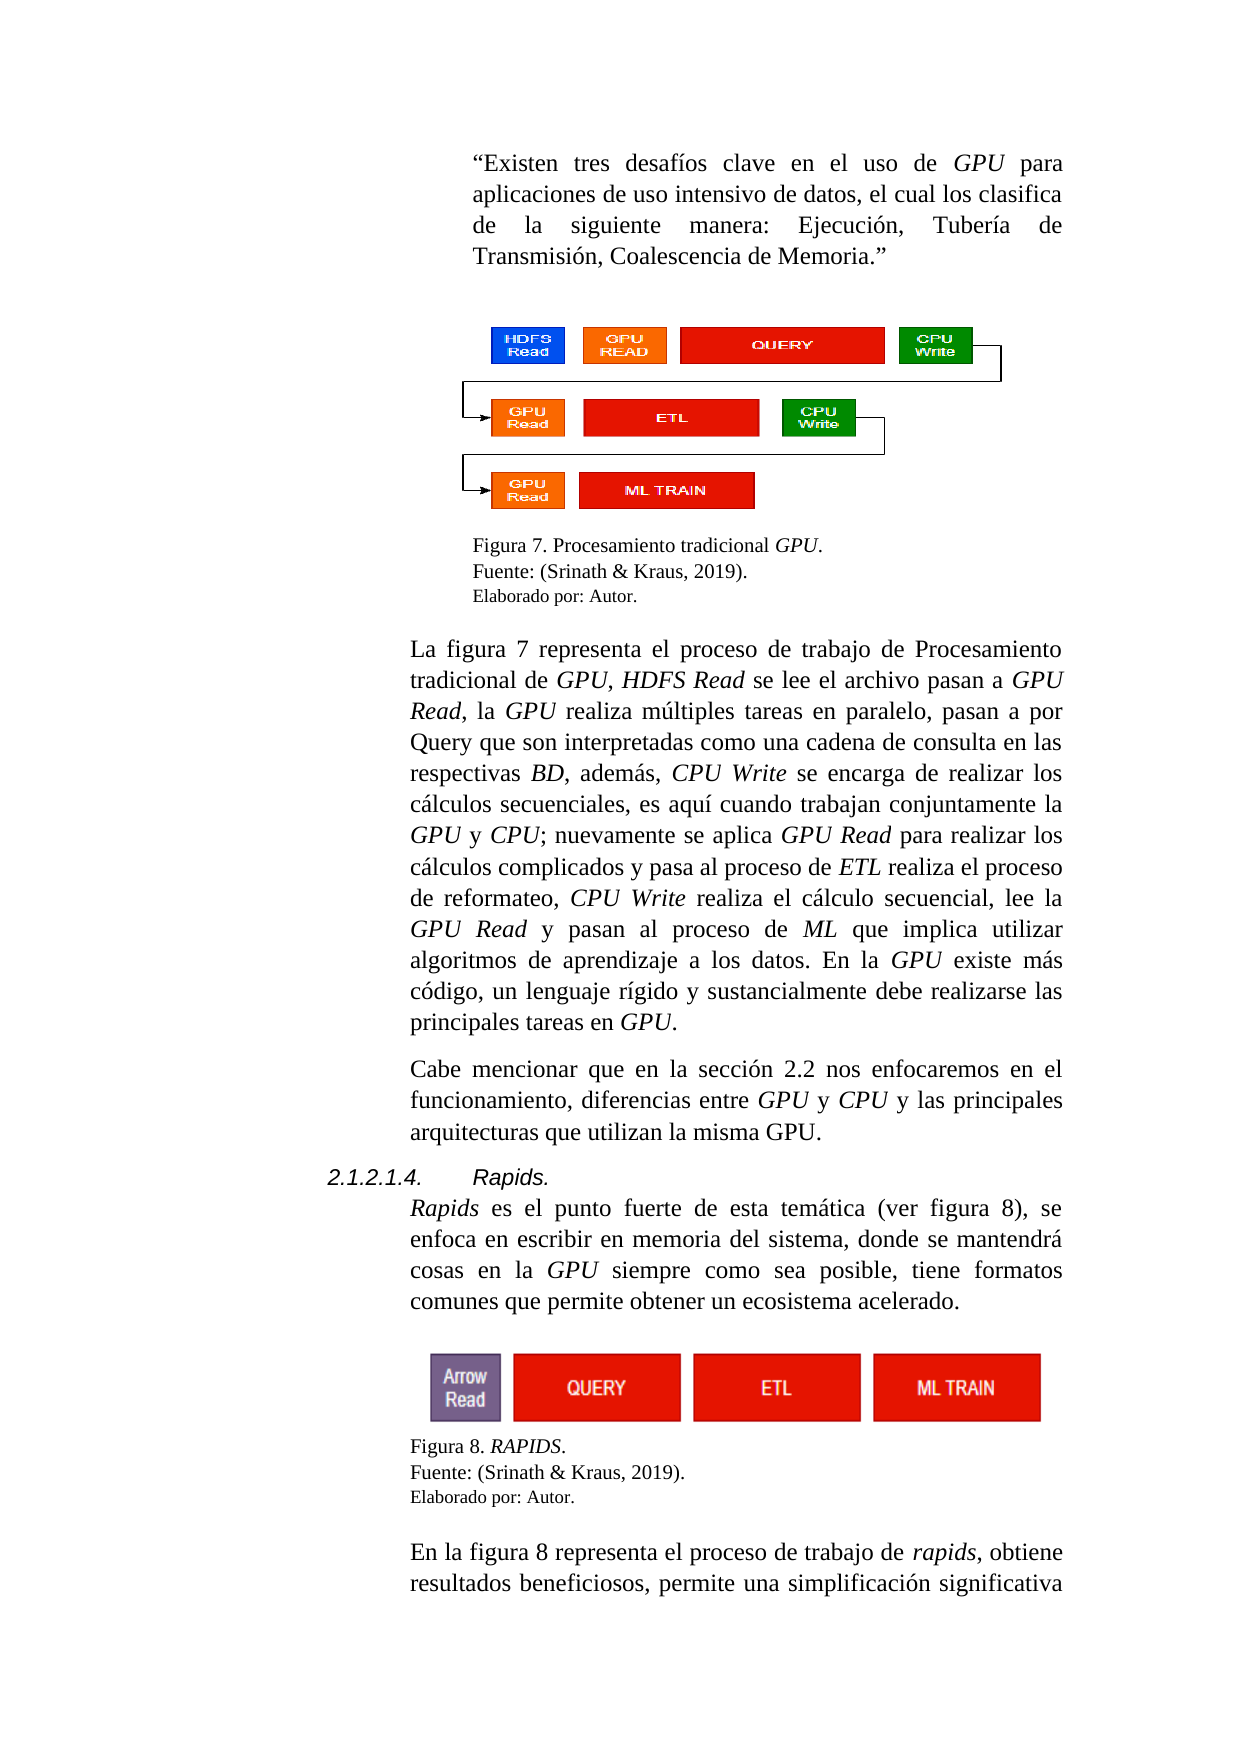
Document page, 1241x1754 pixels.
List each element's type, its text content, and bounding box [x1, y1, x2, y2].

list Fuente: (Srinath & Kraus, 2019). [410, 1460, 1063, 1484]
list “Existen tres desafíos clave en el uso de GPU para aplicaciones de uso intensivo de datos, el cual los clasifica de la siguiente manera: Ejecución, Tubería de Transmisión, Coalescencia de Memoria.” [472, 156, 1063, 179]
list Rapids es el punto fuerte de esta temática (ver figura 8), se enfoca en escribir en memoria del sistema, donde se mantendrá cosas en la GPU siempre como sea posible, tiene formatos comunes que permite obtener un ecosistema acelerado. [410, 1193, 1063, 1315]
text Elaborado por: Autor. [398, 585, 1063, 607]
picture [425, 1350, 1048, 1432]
list Elaborado por: Autor. [410, 1486, 1063, 1508]
picture [451, 319, 1011, 515]
list “Existen tres desafíos clave en el uso de GPU para aplicaciones de uso intensivo de datos, el cual los clasifica de la siguiente manera: Ejecución, Tubería de Transmisión, Coalescencia de Memoria.” [472, 238, 1063, 269]
text Fuente: (Srinath & Kraus, 2019). [398, 559, 1063, 583]
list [410, 1537, 1063, 1597]
list Rapids. [327, 1164, 1063, 1191]
text Cabe mencionar que en la sección 2.2 nos enfocaremos en el funcionamiento, diferencias entre GPU y CPU y las principales arquitecturas que utilizan la misma GPU. [410, 1083, 1063, 1145]
list Figura 8. RAPIDS. [410, 1434, 1063, 1458]
text Figura 7. Procesamiento tradicional GPU. [398, 533, 1063, 557]
